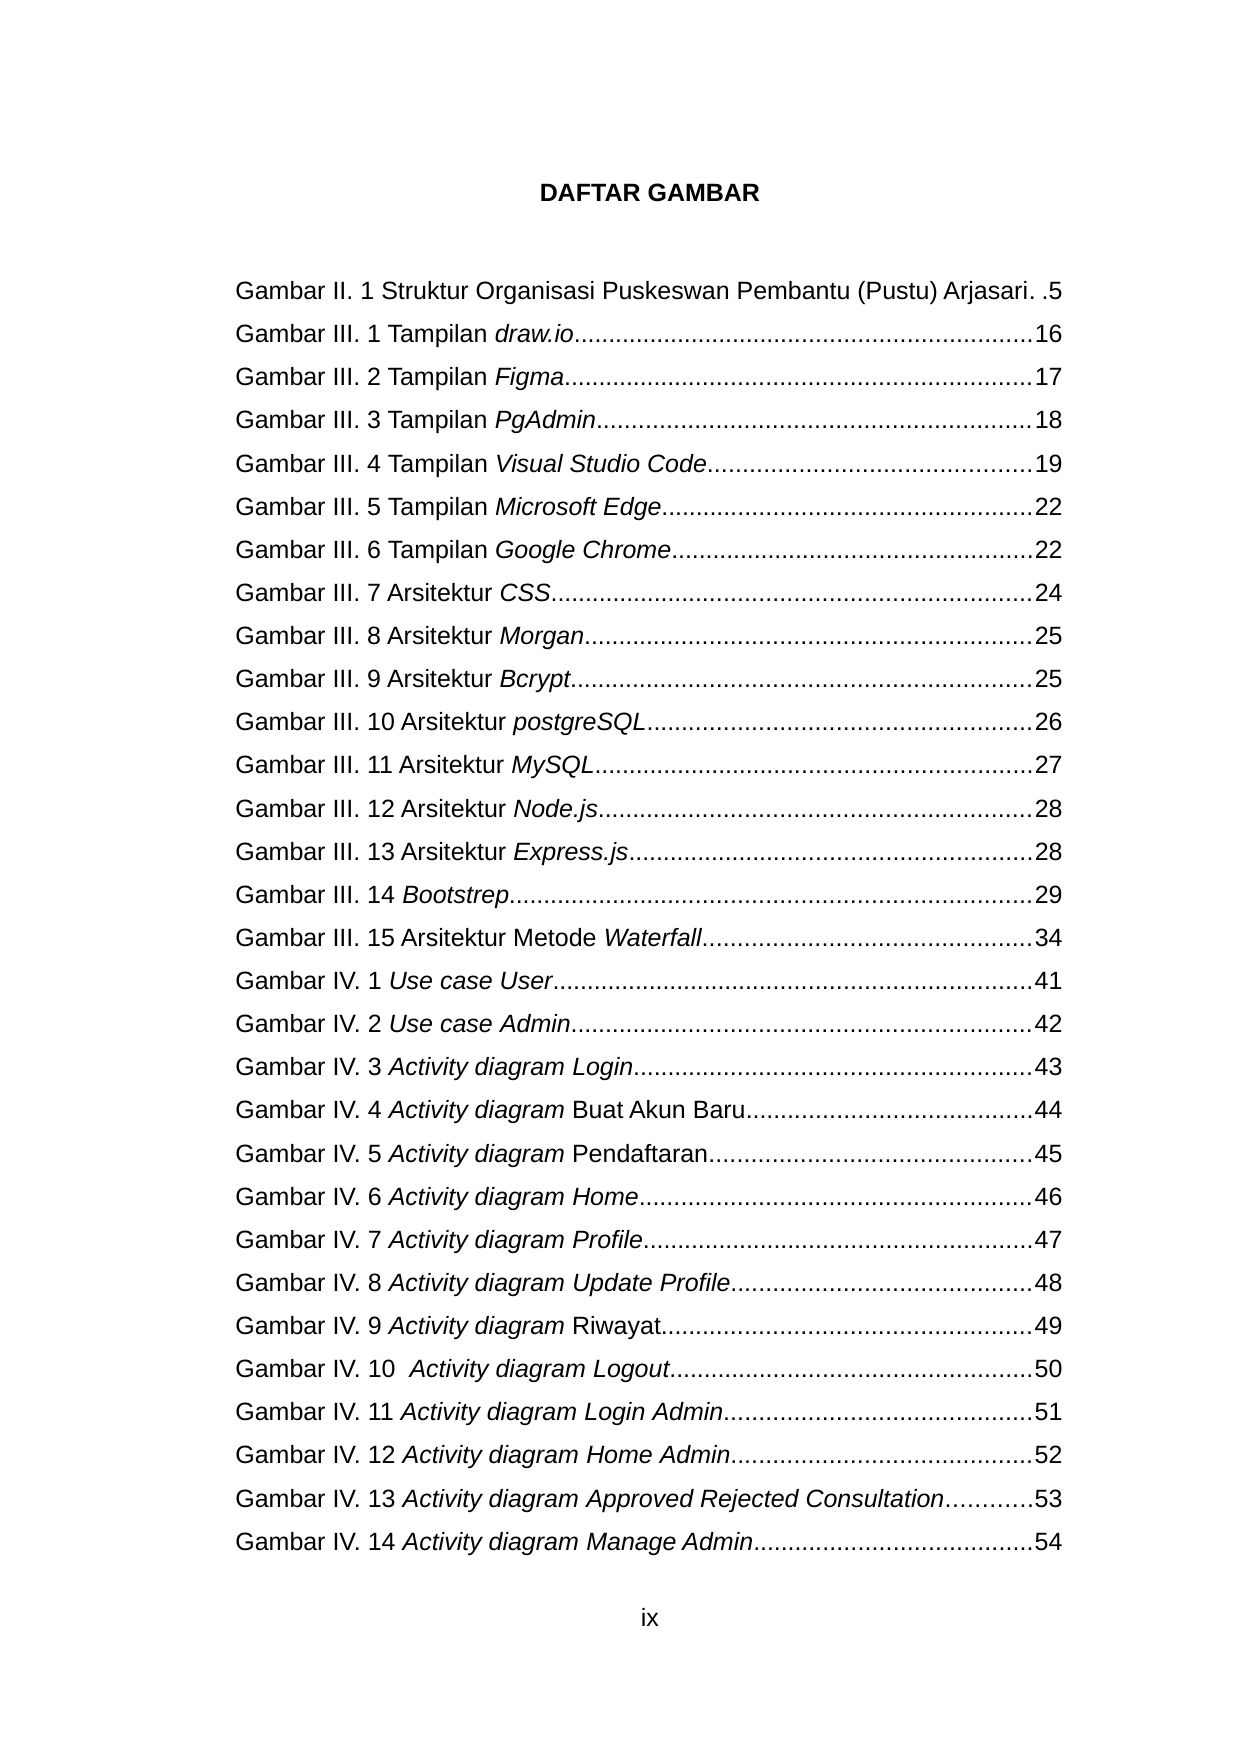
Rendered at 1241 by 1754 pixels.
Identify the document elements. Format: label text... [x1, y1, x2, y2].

text Gambar III. 9 Arsitektur Bcrypt 25 [235, 664, 1063, 693]
text Gambar IV. 2 Use case Admin 42 [235, 1009, 1063, 1038]
text Gambar III. 4 Tampilan Visual Studio Code 19 [235, 449, 1063, 477]
text Gambar III. 6 Tampilan Google Chrome 22 [235, 535, 1063, 564]
subtitle DAFTAR GAMBAR [236, 178, 1063, 207]
text Gambar IV. 3 Activity diagram Login 43 [235, 1052, 1063, 1081]
text Gambar IV. 12 Activity diagram Home Admin 52 [235, 1441, 1063, 1469]
text Gambar III. 3 Tampilan PgAdmin 18 [235, 406, 1063, 434]
text Gambar II. 1 Struktur Organisasi Puskeswan Pembantu (Pustu) Arjasari 5 [235, 276, 1063, 305]
text Gambar III. 15 Arsitektur Metode Waterfall 34 [235, 923, 1063, 952]
text Gambar IV. 10 Activity diagram Logout 50 [235, 1354, 1063, 1383]
text Gambar IV. 8 Activity diagram Update Profile 48 [235, 1268, 1063, 1297]
text Gambar III. 13 Arsitektur Express.js 28 [235, 837, 1063, 866]
text Gambar III. 2 Tampilan Figma 17 [235, 362, 1063, 391]
text Gambar IV. 4 Activity diagram Buat Akun Baru 44 [235, 1096, 1063, 1124]
text Gambar IV. 7 Activity diagram Profile 47 [235, 1225, 1063, 1254]
text Gambar III. 12 Arsitektur Node.js 28 [235, 794, 1063, 822]
text Gambar IV. 9 Activity diagram Riwayat 49 [235, 1311, 1063, 1340]
text Gambar III. 11 Arsitektur MySQL 27 [235, 751, 1063, 779]
text Gambar IV. 14 Activity diagram Manage Admin 54 [235, 1527, 1063, 1556]
text Gambar IV. 1 Use case User 41 [235, 966, 1063, 995]
text Gambar III. 5 Tampilan Microsoft Edge 22 [235, 492, 1063, 521]
text Gambar IV. 6 Activity diagram Home 46 [235, 1182, 1063, 1211]
text Gambar IV. 13 Activity diagram Approved Rejected Consultation 53 [235, 1484, 1063, 1512]
text Gambar III. 1 Tampilan draw.io 16 [235, 319, 1063, 348]
text Gambar III. 10 Arsitektur postgreSQL 26 [235, 707, 1063, 736]
text Gambar III. 7 Arsitektur CSS 24 [235, 578, 1063, 607]
text Gambar III. 14 Bootstrep 29 [235, 880, 1063, 909]
text Gambar IV. 5 Activity diagram Pendaftaran 45 [235, 1139, 1063, 1167]
text Gambar IV. 11 Activity diagram Login Admin 51 [235, 1397, 1063, 1426]
text Gambar III. 8 Arsitektur Morgan 25 [235, 621, 1063, 650]
